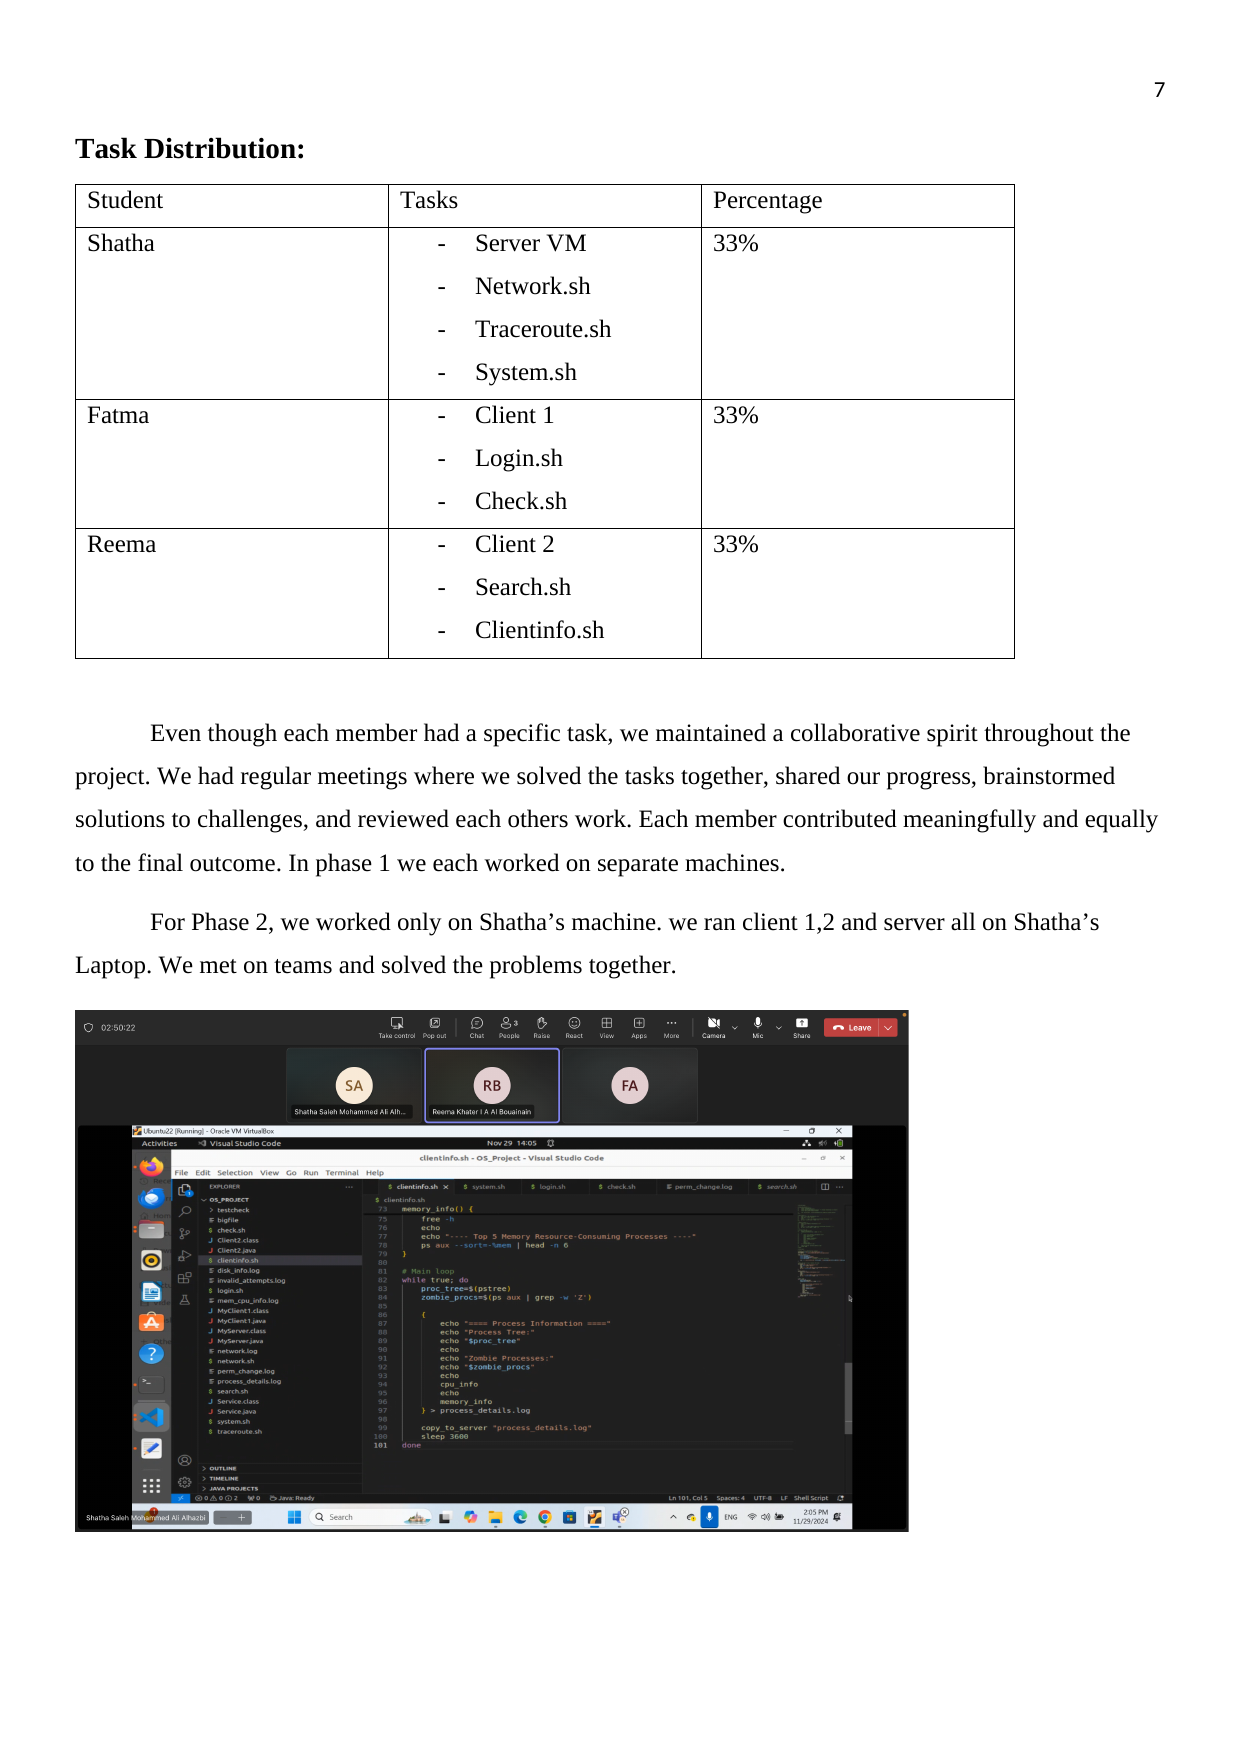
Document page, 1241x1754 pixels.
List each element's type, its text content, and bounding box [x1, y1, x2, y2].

picture [75, 1010, 909, 1532]
table_cell 33% [702, 228, 1014, 399]
table_cell Client 1 Login.sh Check.sh [389, 400, 701, 528]
table_cell 33% [702, 400, 1014, 528]
table_cell Fatma [76, 400, 388, 528]
table_cell Reema [76, 529, 388, 657]
text For Phase 2, we worked only on Shatha’s machine. we ran client 1,2 and server all on Shatha’s Laptop. We met on teams and solved the problems together. [75, 907, 1165, 979]
table_cell Server VM Network.sh Traceroute.sh System.sh [389, 228, 701, 399]
table_cell 33% [702, 529, 1014, 657]
table_header Student [76, 185, 388, 227]
text Task Distribution: [75, 131, 1165, 164]
table_header Percentage [702, 185, 1014, 227]
table_header Tasks [389, 185, 701, 227]
table_cell Client 2 Search.sh Clientinfo.sh [389, 529, 701, 657]
text Even though each member had a specific task, we maintained a collaborative spirit throughout the project. We had regular meetings where we solved the tasks together, shared our progress, brainstormed solutions to challenges, and reviewed each others work. Each member contributed meaningfully and equally to the final outcome. In phase 1 we each worked on separate machines. [75, 718, 1165, 876]
table_cell Shatha [76, 228, 388, 399]
